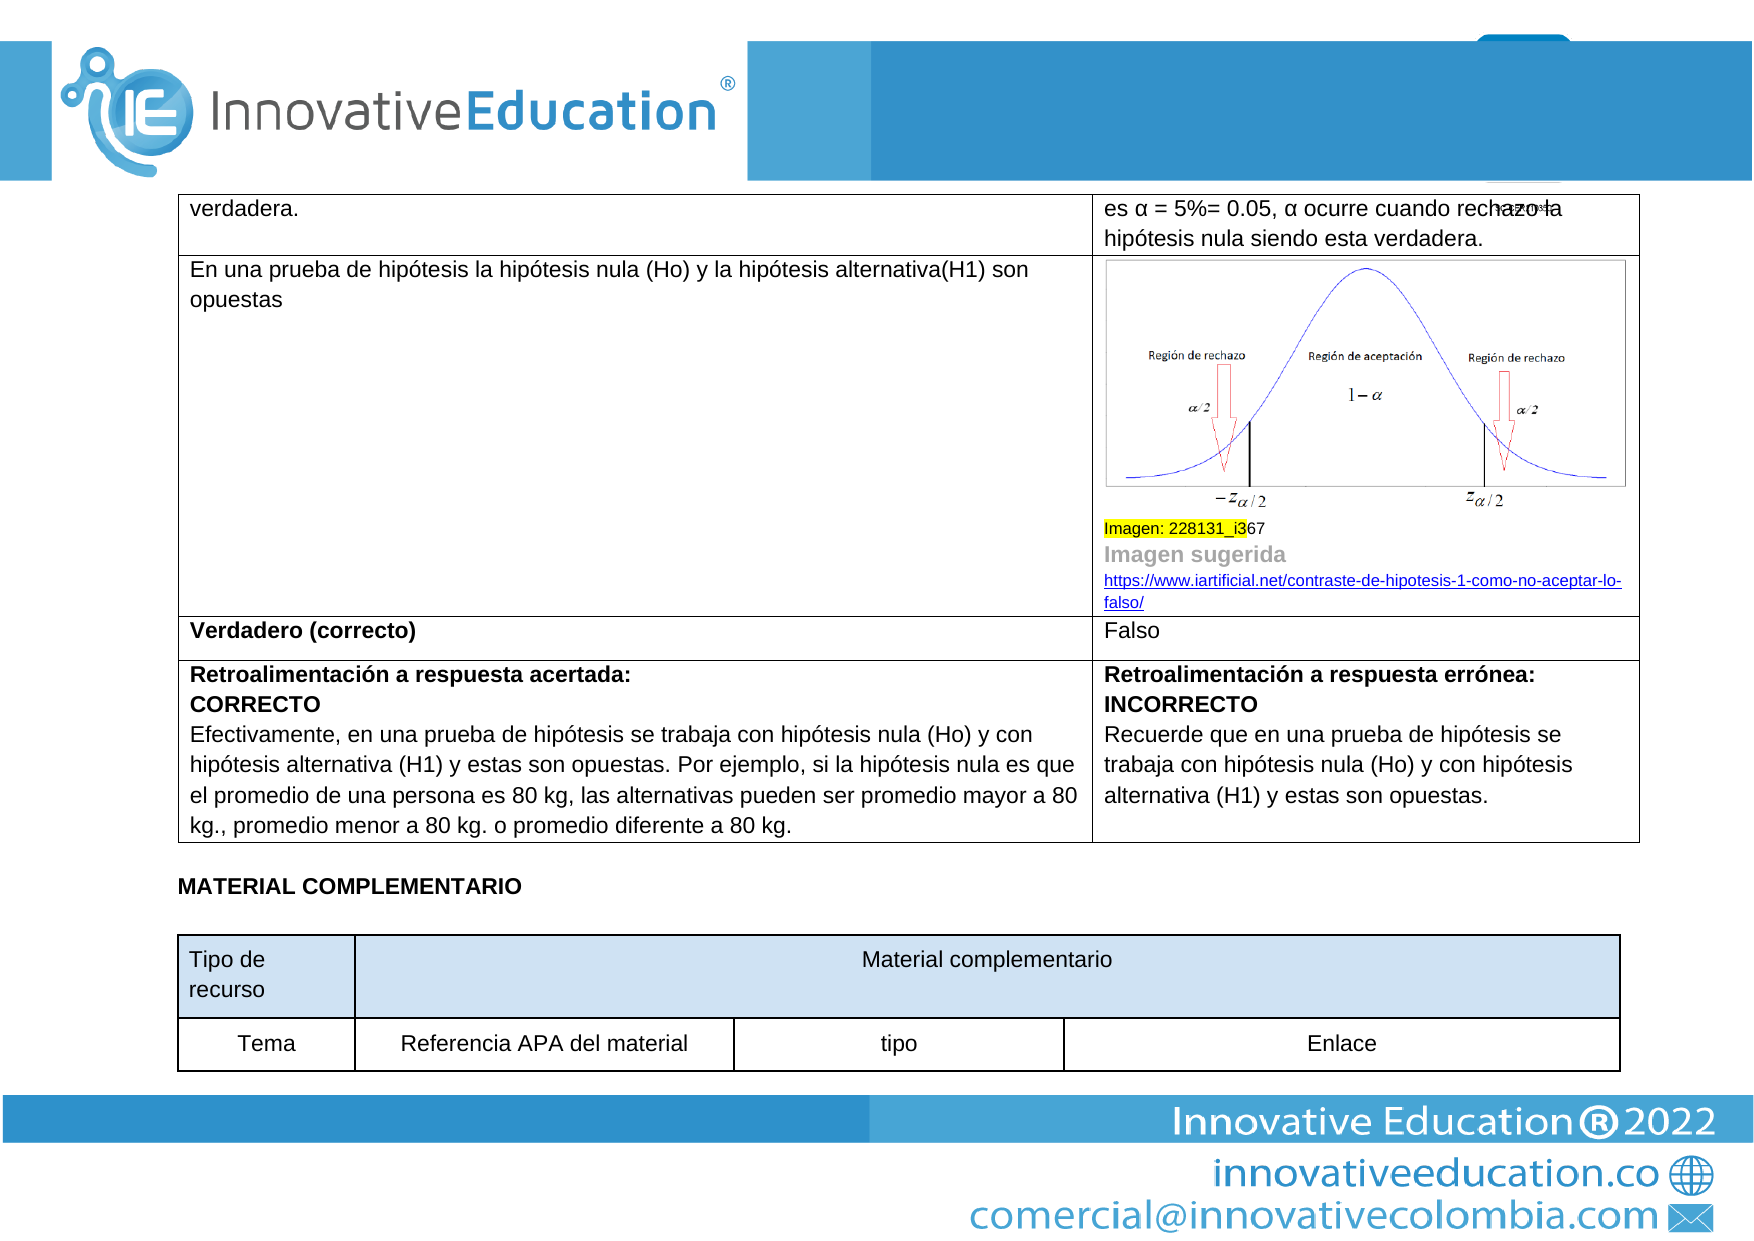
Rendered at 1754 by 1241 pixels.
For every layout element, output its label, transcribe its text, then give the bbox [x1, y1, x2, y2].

picture [1103, 256, 1630, 515]
table_header Material complementario [356, 936, 1619, 1017]
table_cell Falso [1093, 617, 1639, 660]
picture [2, 1093, 1754, 1239]
picture [0, 28, 1752, 194]
table_cell Imagen: 228131_i367 Imagen sugerida https://www.iartificial.net/contraste-de-hipotesis-1-como-no-aceptar-lo-falso/ [1093, 256, 1639, 616]
table_cell En una prueba de hipótesis la hipótesis nula (Ho) y la hipótesis alternativa(H1) son opuestas [179, 256, 1092, 616]
table_cell tipo [735, 1019, 1063, 1070]
text MATERIAL COMPLEMENTARIO [177, 873, 1577, 899]
table_header Tipo de recurso [179, 936, 354, 1017]
table_cell Verdadero (correcto) [179, 617, 1092, 660]
table_cell Retroalimentación a respuesta acertada: CORRECTO Efectivamente, en una prueba de hipótesis se trabaja con hipótesis nula (Ho) y con hipótesis alternativa (H1) y estas son opuestas. Por ejemplo, si la hipótesis nula es que el promedio de una persona es 80 kg, las alternativas pueden ser promedio mayor a 80 kg., promedio menor a 80 kg. o promedio diferente a 80 kg. [179, 661, 1092, 842]
table_cell Retroalimentación a respuesta errónea: INCORRECTO Recuerde que en una prueba de hipótesis se trabaja con hipótesis nula (Ho) y con hipótesis alternativa (H1) y estas son opuestas. [1093, 661, 1639, 842]
table_cell Referencia APA del material [356, 1019, 733, 1070]
table_cell Tema [179, 1019, 354, 1070]
table_cell Enlace [1065, 1019, 1619, 1070]
